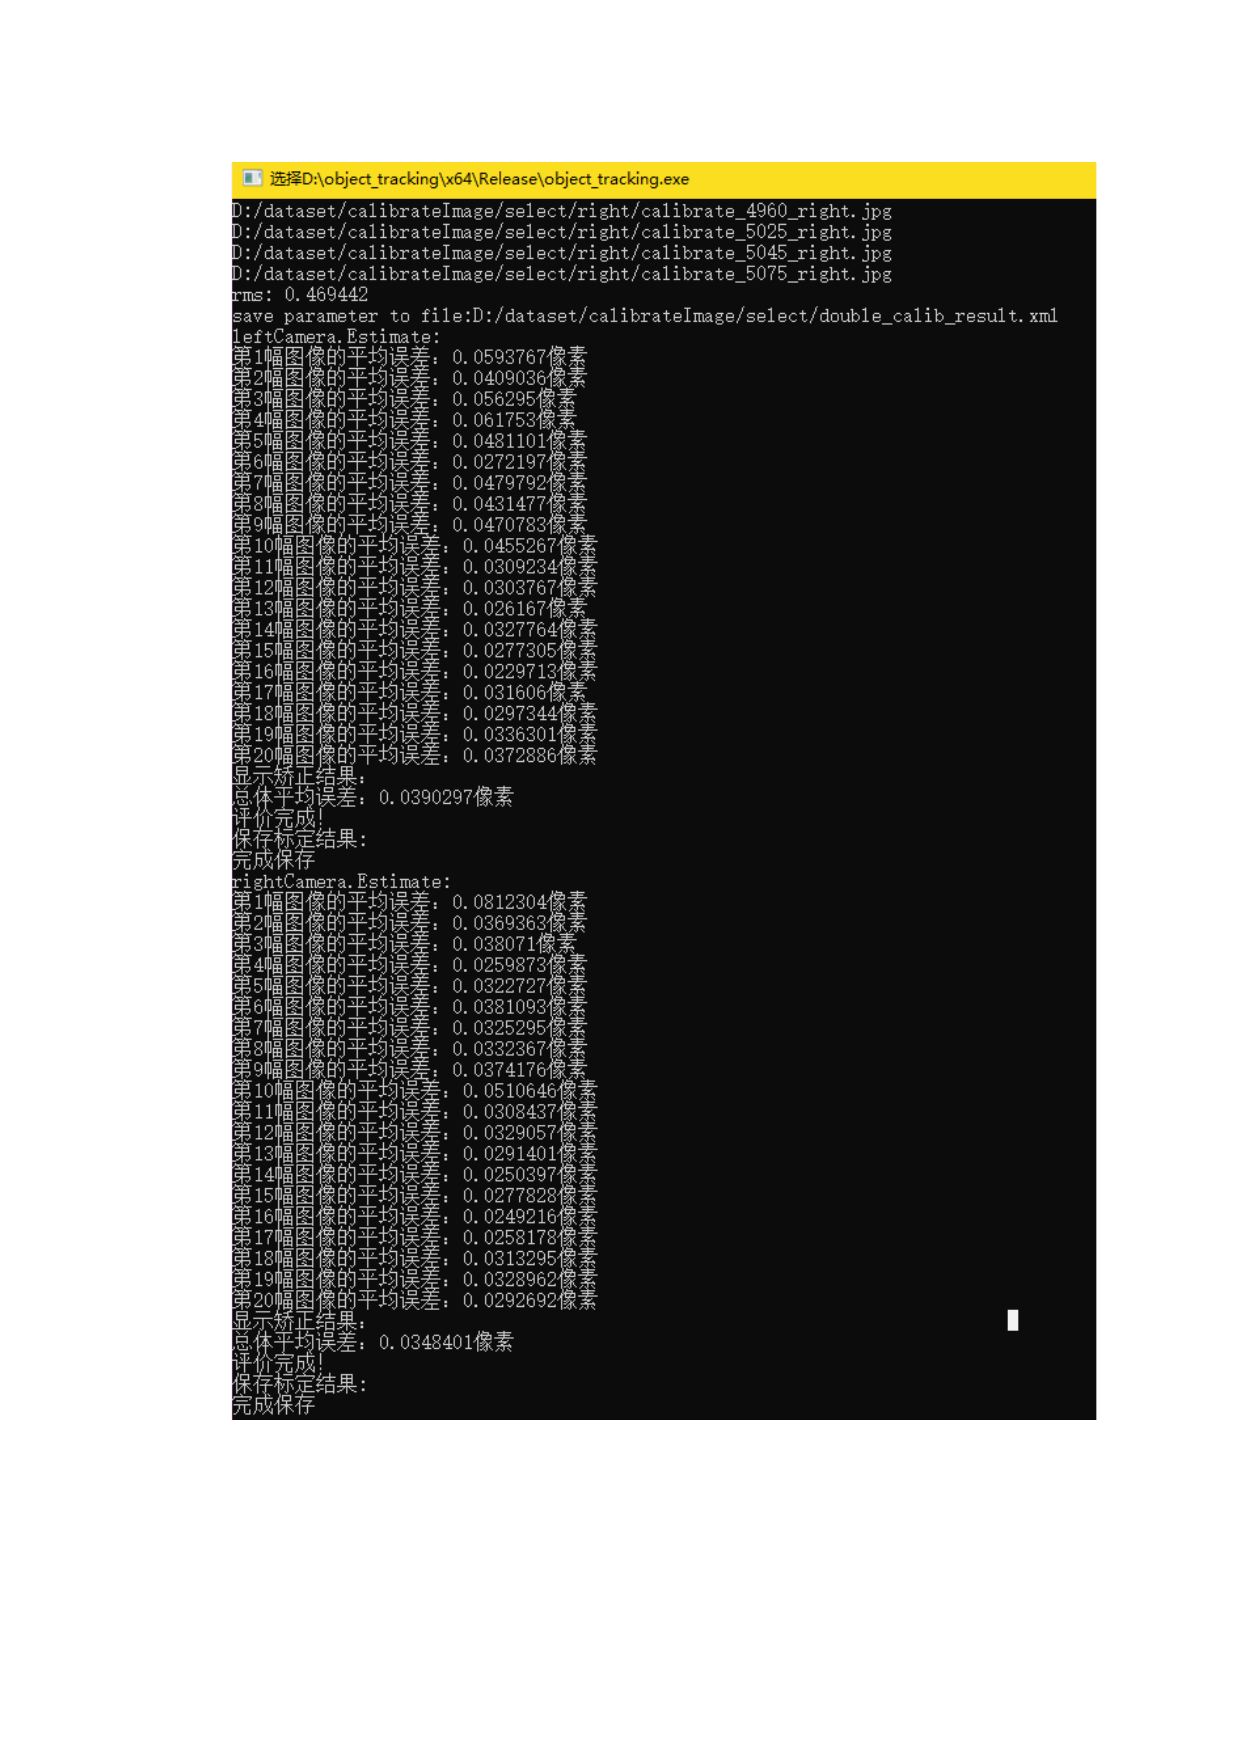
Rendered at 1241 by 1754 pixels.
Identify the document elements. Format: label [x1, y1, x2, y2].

picture [231, 162, 1097, 1420]
